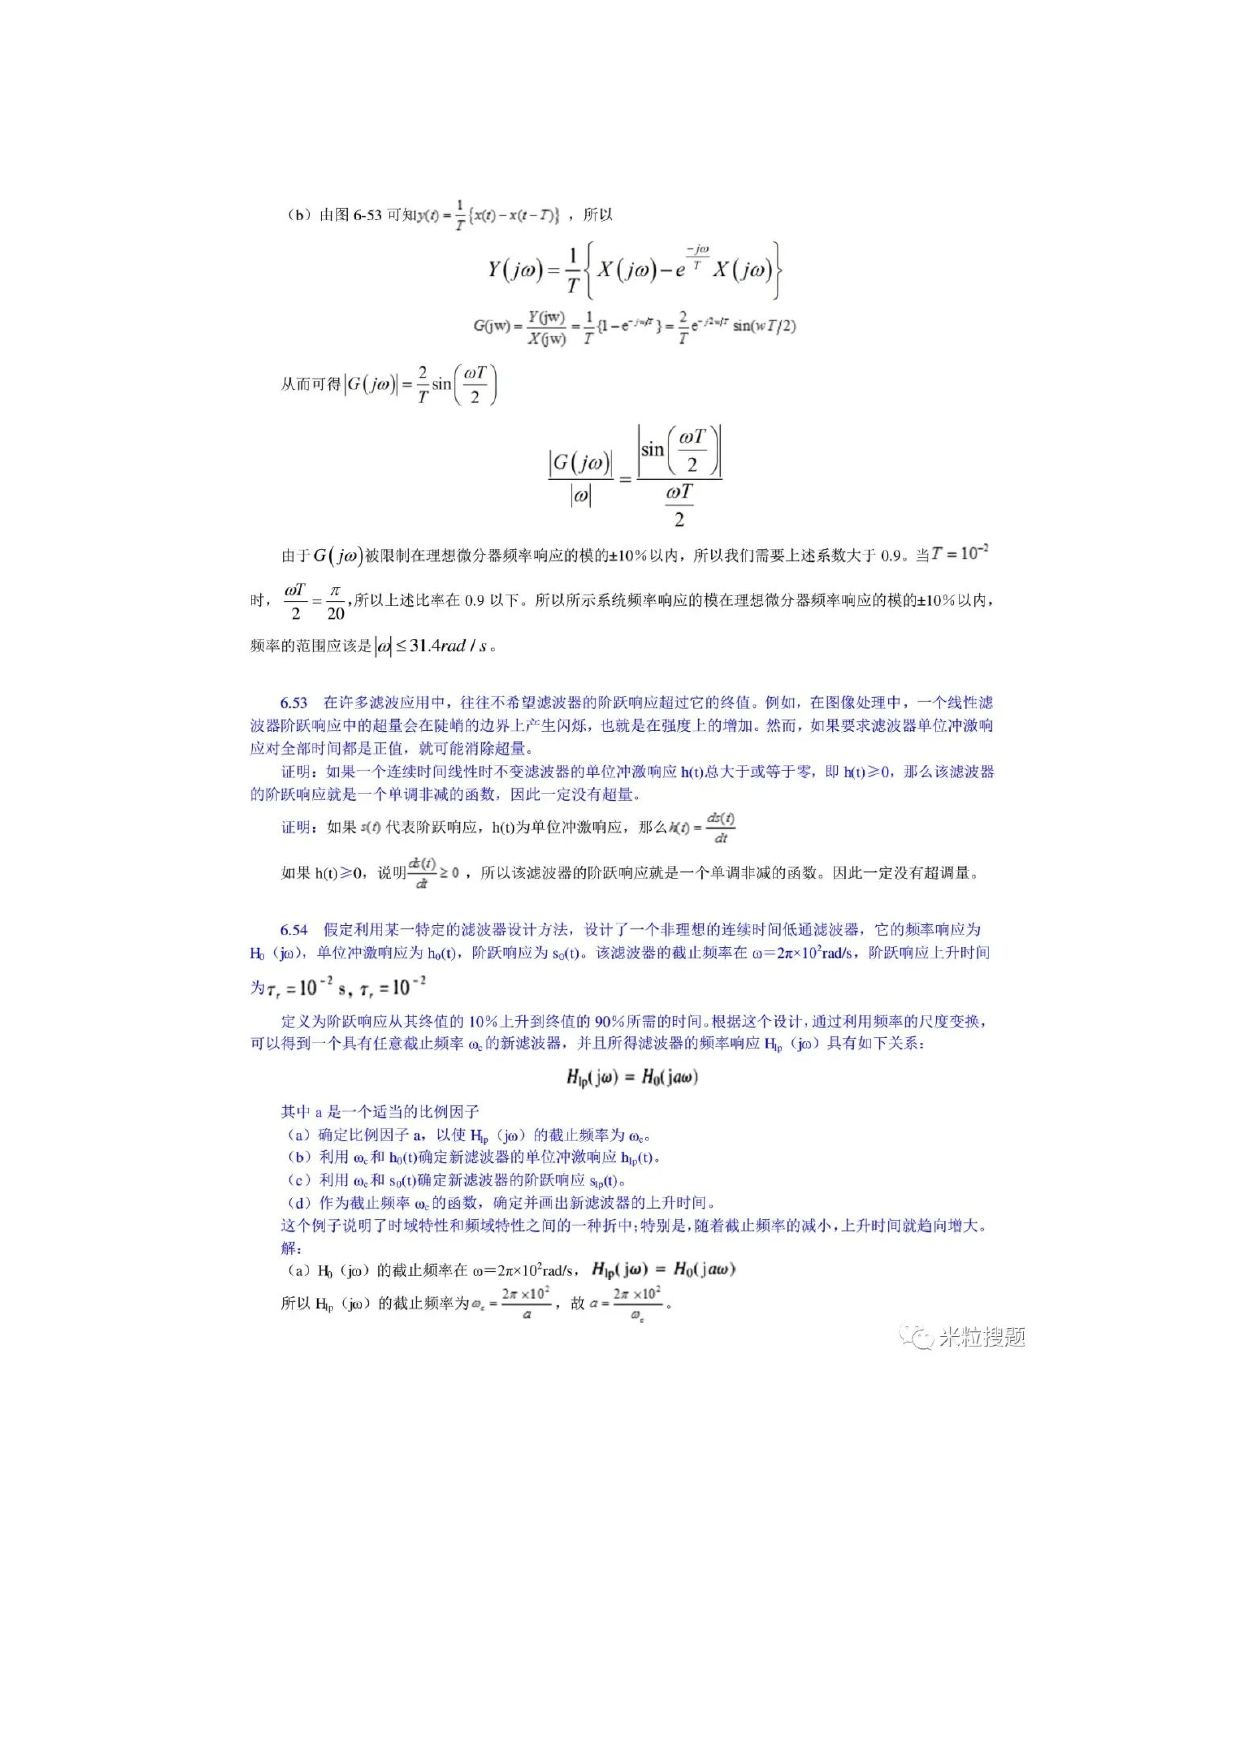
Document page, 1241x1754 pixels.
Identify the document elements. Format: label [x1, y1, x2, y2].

picture [187, 152, 1053, 1375]
